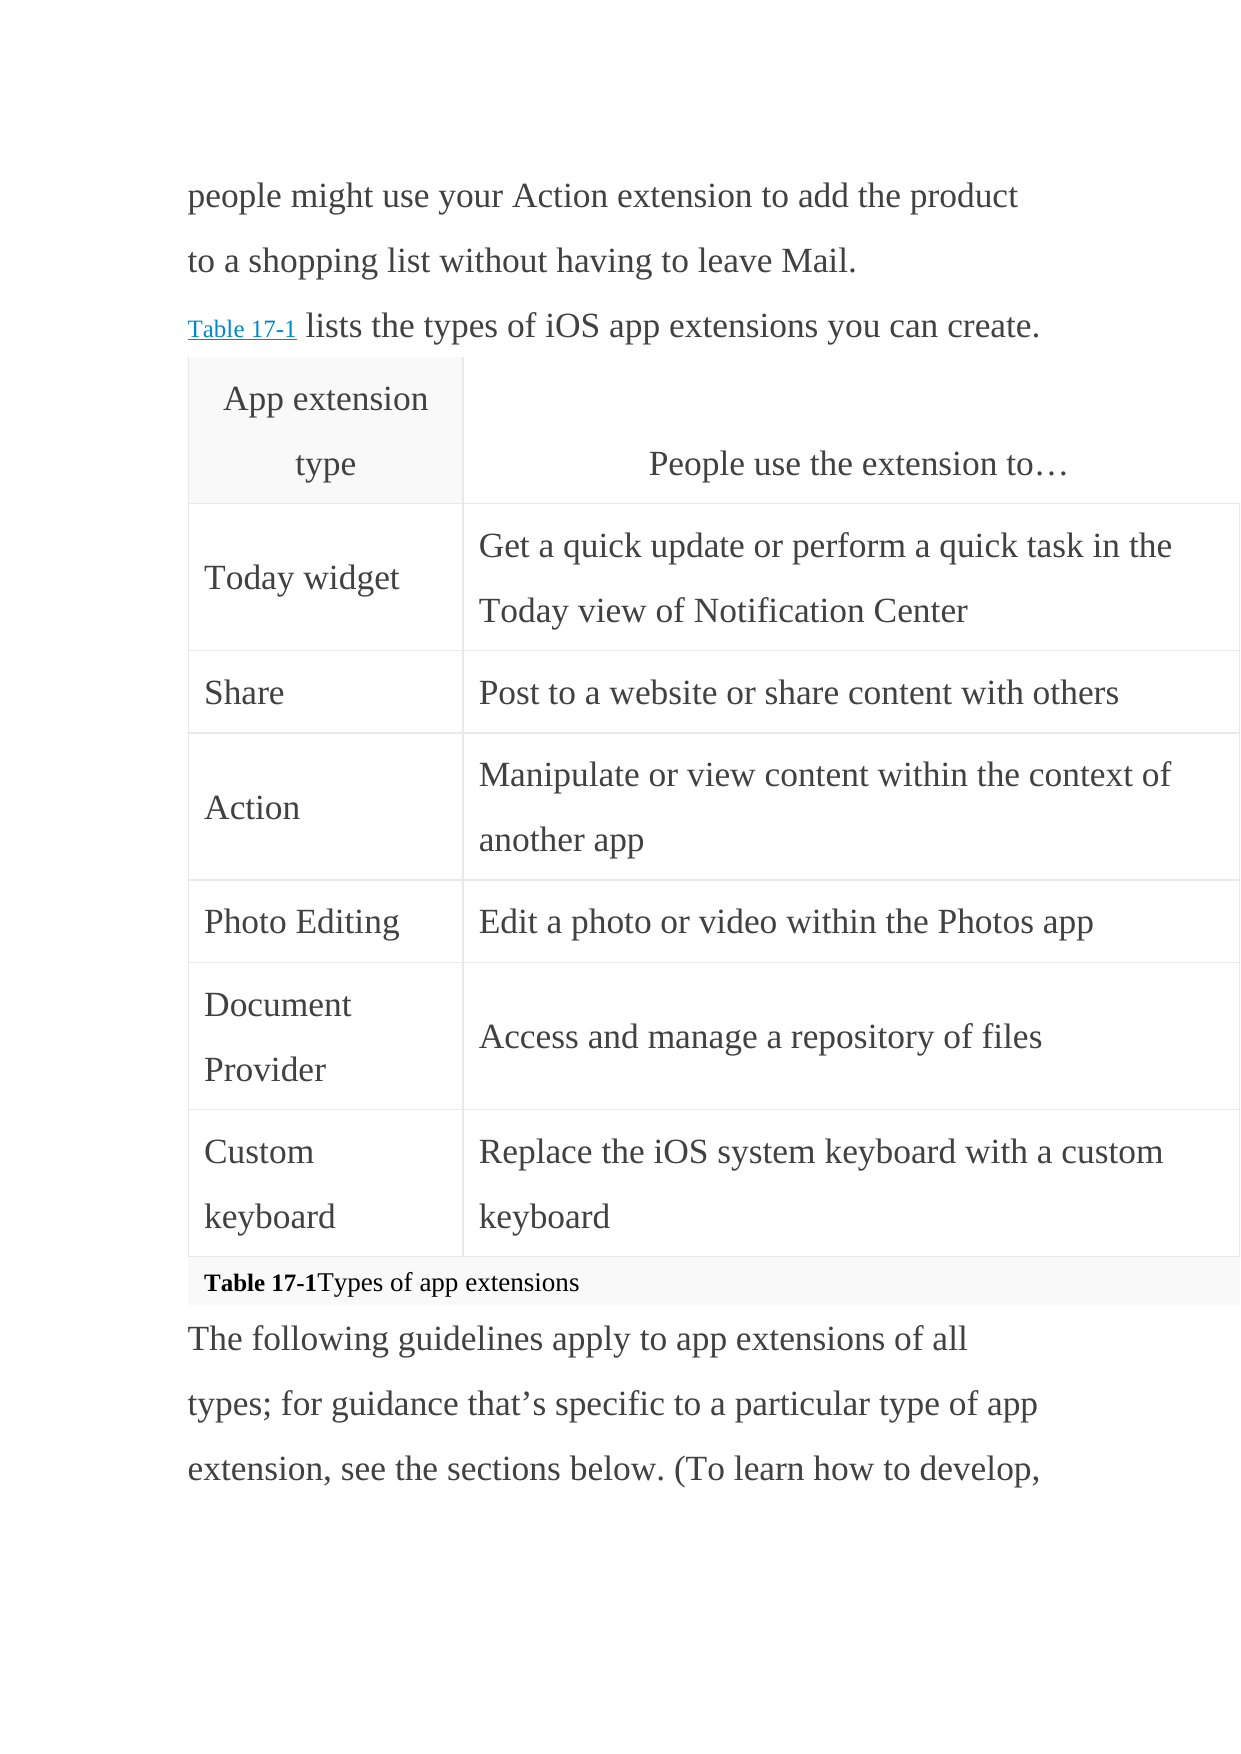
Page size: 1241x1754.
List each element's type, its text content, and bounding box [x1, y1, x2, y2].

table_header App extension type [189, 357, 462, 503]
table_cell Photo Editing [189, 881, 462, 961]
table_cell Table 17-1Types of app extensions [188, 1257, 1240, 1305]
table_header People use the extension to… [464, 357, 1240, 503]
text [187, 1305, 1053, 1500]
table_cell Get a quick update or perform a quick task in the Today view of Notification Center [464, 504, 1239, 650]
table_cell Share [189, 651, 462, 732]
table_cell Custom keyboard [189, 1110, 462, 1256]
table_cell Post to a website or share content with others [464, 651, 1239, 732]
table_cell Edit a photo or video within the Photos app [464, 881, 1239, 961]
table_cell Replace the iOS system keyboard with a custom keyboard [464, 1110, 1239, 1256]
table_cell Today widget [189, 504, 462, 650]
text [187, 162, 1053, 292]
text Table 17-1 lists the types of iOS app extensions you can create. [187, 292, 1053, 357]
table_cell Document Provider [189, 963, 462, 1108]
table_cell Manipulate or view content within the context of another app [464, 734, 1239, 879]
table_cell Access and manage a repository of files [464, 963, 1239, 1108]
table_cell Action [189, 734, 462, 879]
